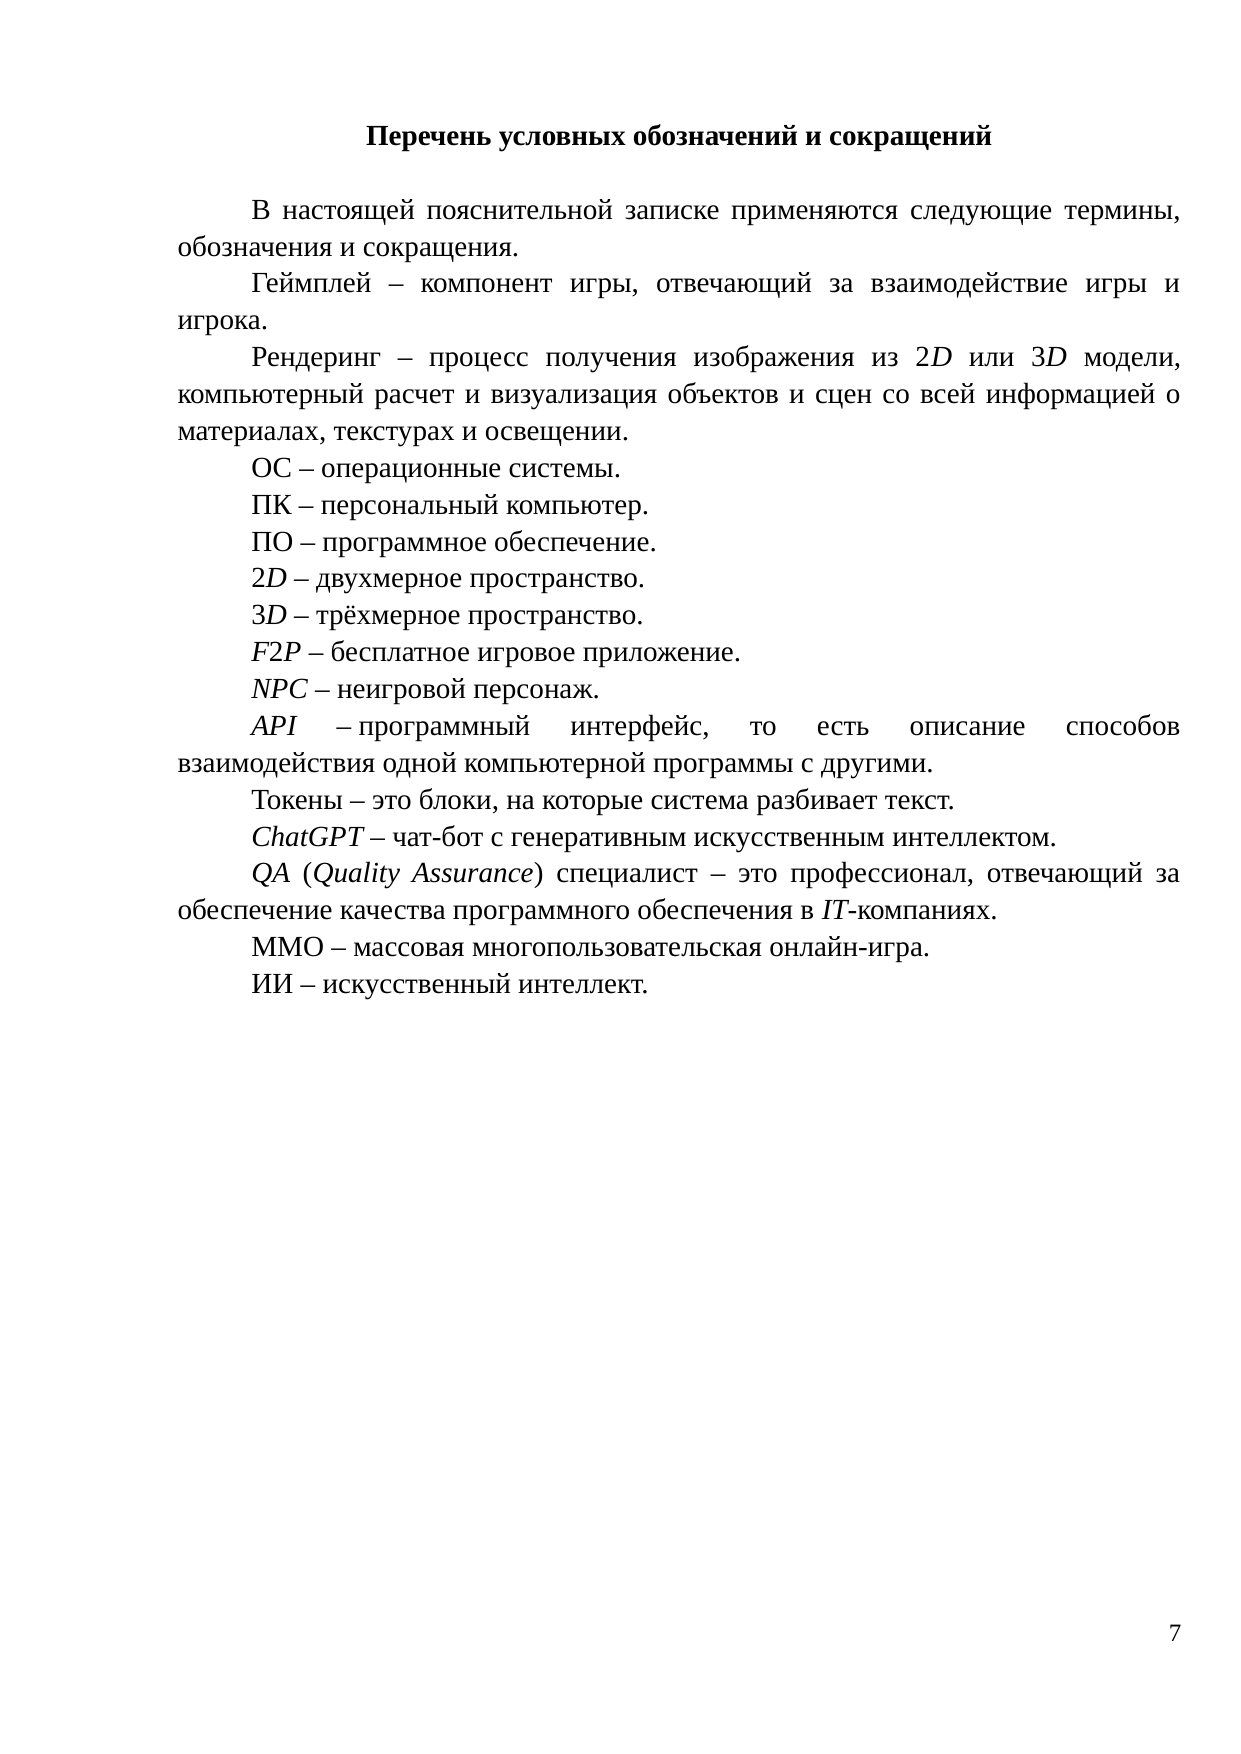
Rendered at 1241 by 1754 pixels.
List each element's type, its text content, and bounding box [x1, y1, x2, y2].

text ОС – операционные системы. [177, 450, 1181, 483]
text QA (Quality Assurance) специалист – это профессионал, отвечающий за обеспечение качества программного обеспечения в IT-компаниях. [177, 856, 1181, 926]
text ПО – программное обеспечение. [177, 524, 1181, 557]
text ИИ – искусственный интеллект. [177, 966, 1181, 1000]
text API – программный интерфейс, то есть описание способов взаимодействия одной компьютерной программы с другими. [177, 708, 1181, 778]
text 3D – трёхмерное пространство. [177, 597, 1181, 631]
text Токены – это блоки, на которые система разбивает текст. [177, 782, 1181, 815]
text NPC – неигровой персонаж. [177, 671, 1181, 705]
text ChatGPT – чат-бот с генеративным искусственным интеллектом. [177, 819, 1181, 852]
text Рендеринг – процесс получения изображения из 2D или 3D модели, компьютерный расчет и визуализация объектов и сцен со всей информацией о материалах, текстурах и освещении. [177, 339, 1181, 447]
text F2P – бесплатное игровое приложение. [177, 634, 1181, 668]
text В настоящей пояснительной записке применяются следующие термины, обозначения и сокращения. [177, 192, 1181, 262]
text ПК – персональный компьютер. [177, 487, 1181, 520]
text 2D – двухмерное пространство. [177, 561, 1181, 594]
text ММО – массовая многопользовательская онлайн-игра. [177, 929, 1181, 963]
text Геймплей – компонент игры, отвечающий за взаимодействие игры и игрока. [177, 266, 1181, 336]
subtitle Перечень условных обозначений и сокращений [177, 118, 1181, 152]
